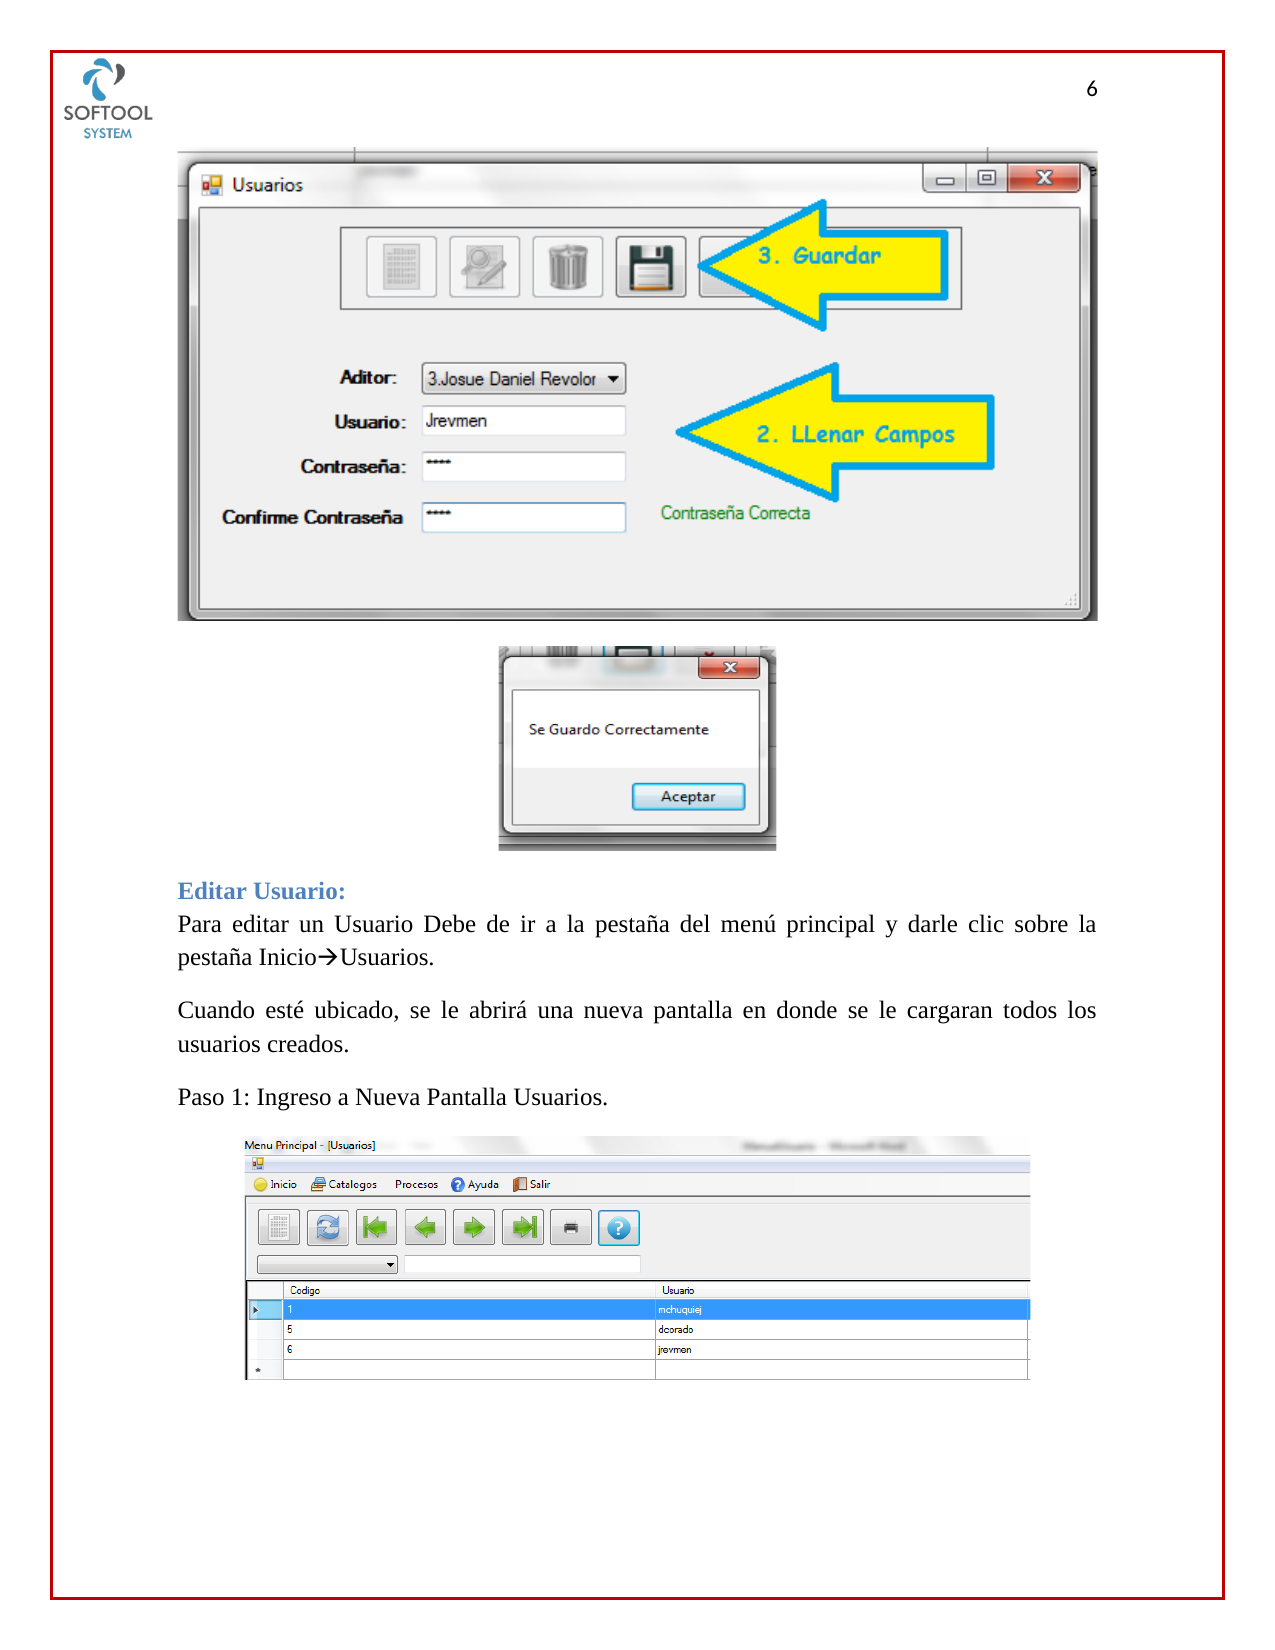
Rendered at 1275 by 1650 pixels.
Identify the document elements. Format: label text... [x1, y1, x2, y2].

text Cuando esté ubicado, se le abrirá una nueva pantalla en donde se le cargaran todos los usuarios creados. [177, 996, 1098, 1057]
picture [177, 147, 1098, 621]
subtitle Editar Usuario: [177, 876, 1098, 904]
picture [498, 646, 777, 851]
text Paso 1: Ingreso a Nueva Pantalla Usuarios. [177, 1082, 1098, 1111]
picture [61, 55, 156, 142]
picture [244, 1136, 1031, 1380]
text Para editar un Usuario Debe de ir a la pestaña del menú principal y darle clic sobre la pestaña InicioUsuarios. [177, 909, 1098, 971]
